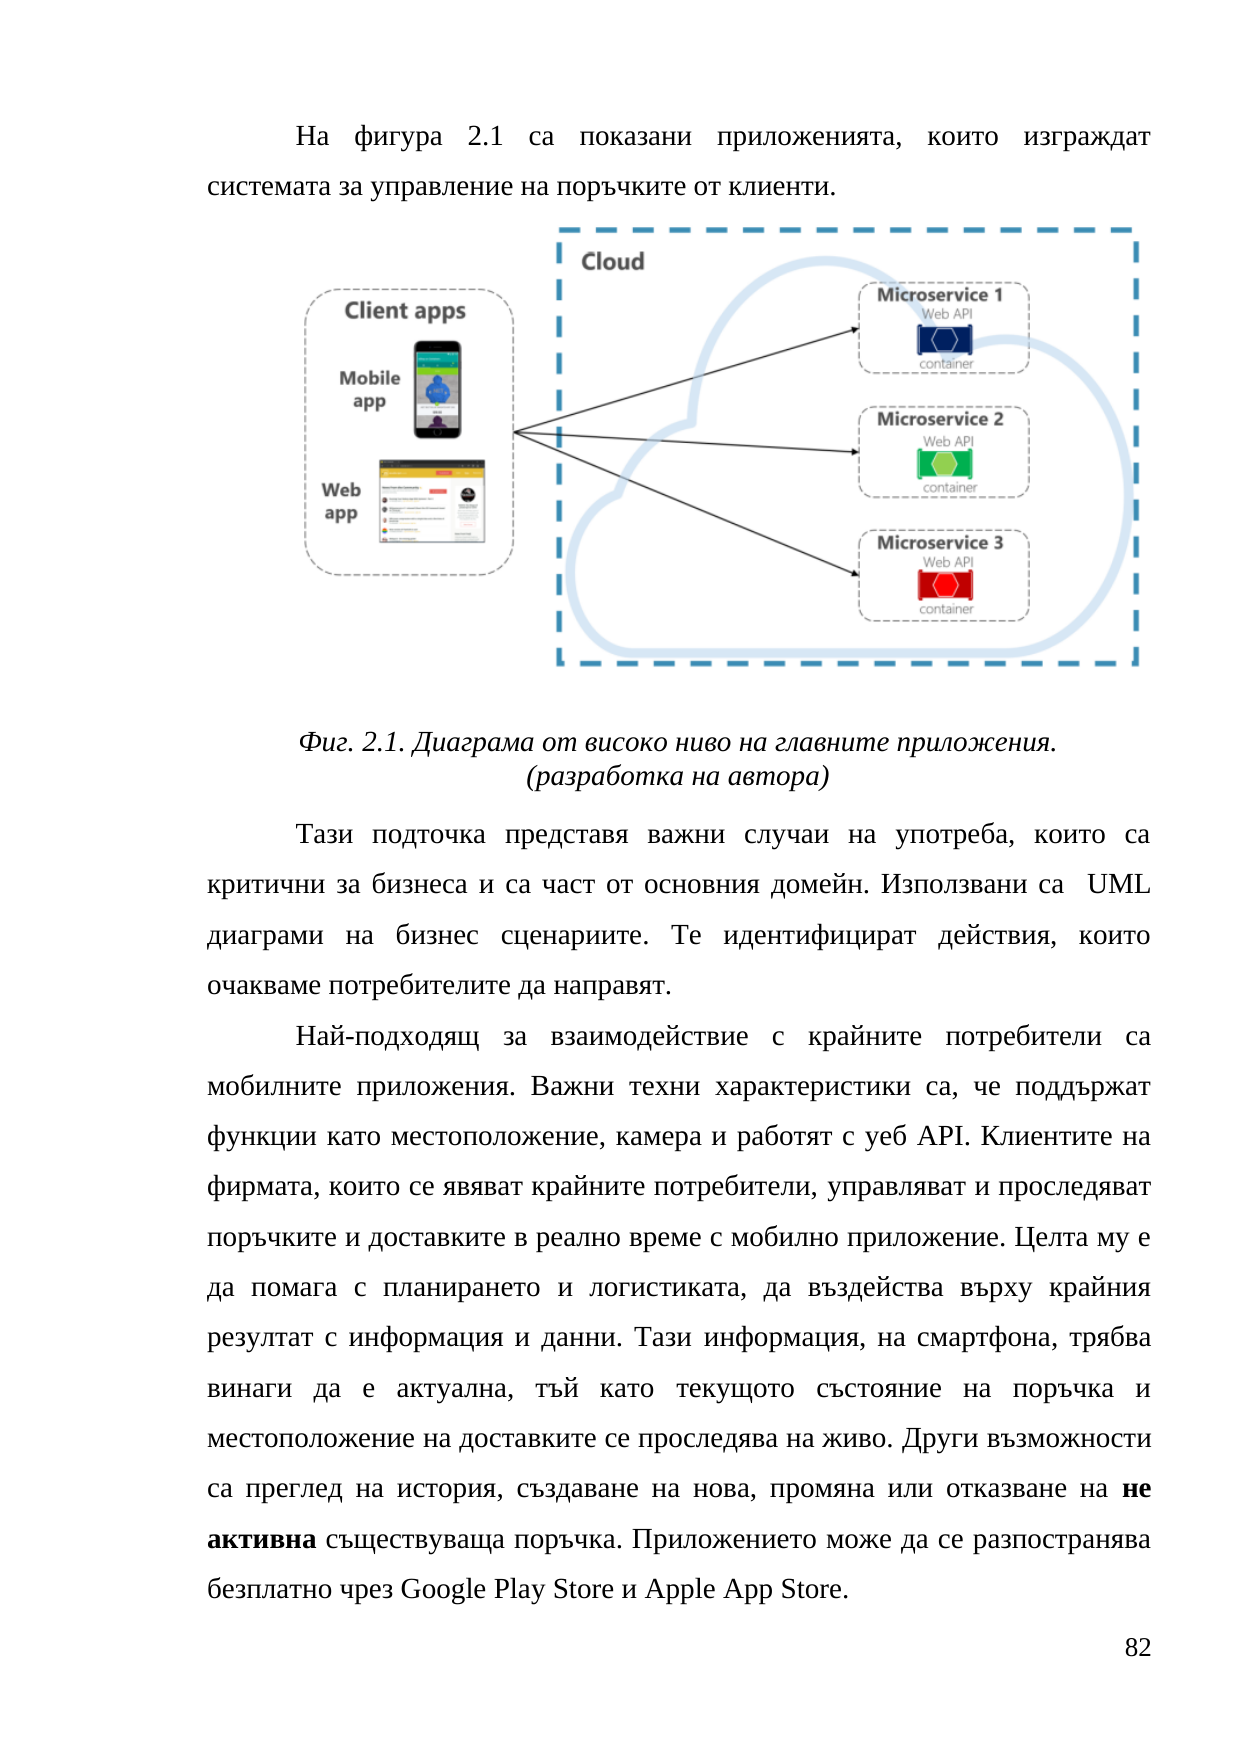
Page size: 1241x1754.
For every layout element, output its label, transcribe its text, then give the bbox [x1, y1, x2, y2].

text На фигура 2.1 са показани приложенията, които изграждат системата за управление на поръчките от клиенти. [207, 118, 1152, 202]
title Фиг. 2.1. Диаграма от високо ниво на главните приложения. (разработка на автора) [266, 724, 1092, 791]
text Тази подточка представя важни случаи на употреба, които са критични за бизнеса и са част от основния домейн. Използвани са UML диаграми на бизнес сценариите. Те идентифицират действия, които очакваме потребителите да направят. [207, 816, 1152, 1001]
text Най-подходящ за взаимодействие с крайните потребители са мобилните приложения. Важни техни характеристики са, че поддържат функции като местоположение, камера и работят с уеб API. Клиентите на фирмата, които се явяват крайните потребители, управляват и проследяват поръчките и доставките в реално време с мобилно приложение. Целта му е да помага с планирането и логистиката, да въздейства върху крайния резултат с информация и данни. Тази информация, на смартфона, трябва винаги да е актуална, тъй като текущото състояние на поръчка и местоположение на доставките се проследява на живо. Други възможности са преглед на история, създаване на нова, промяна или отказване на не активна съществуваща поръчка. Приложението може да се разпостранява безплатно чрез Google Play Store и Apple App Store. [207, 1018, 1152, 1604]
picture [295, 218, 1155, 683]
